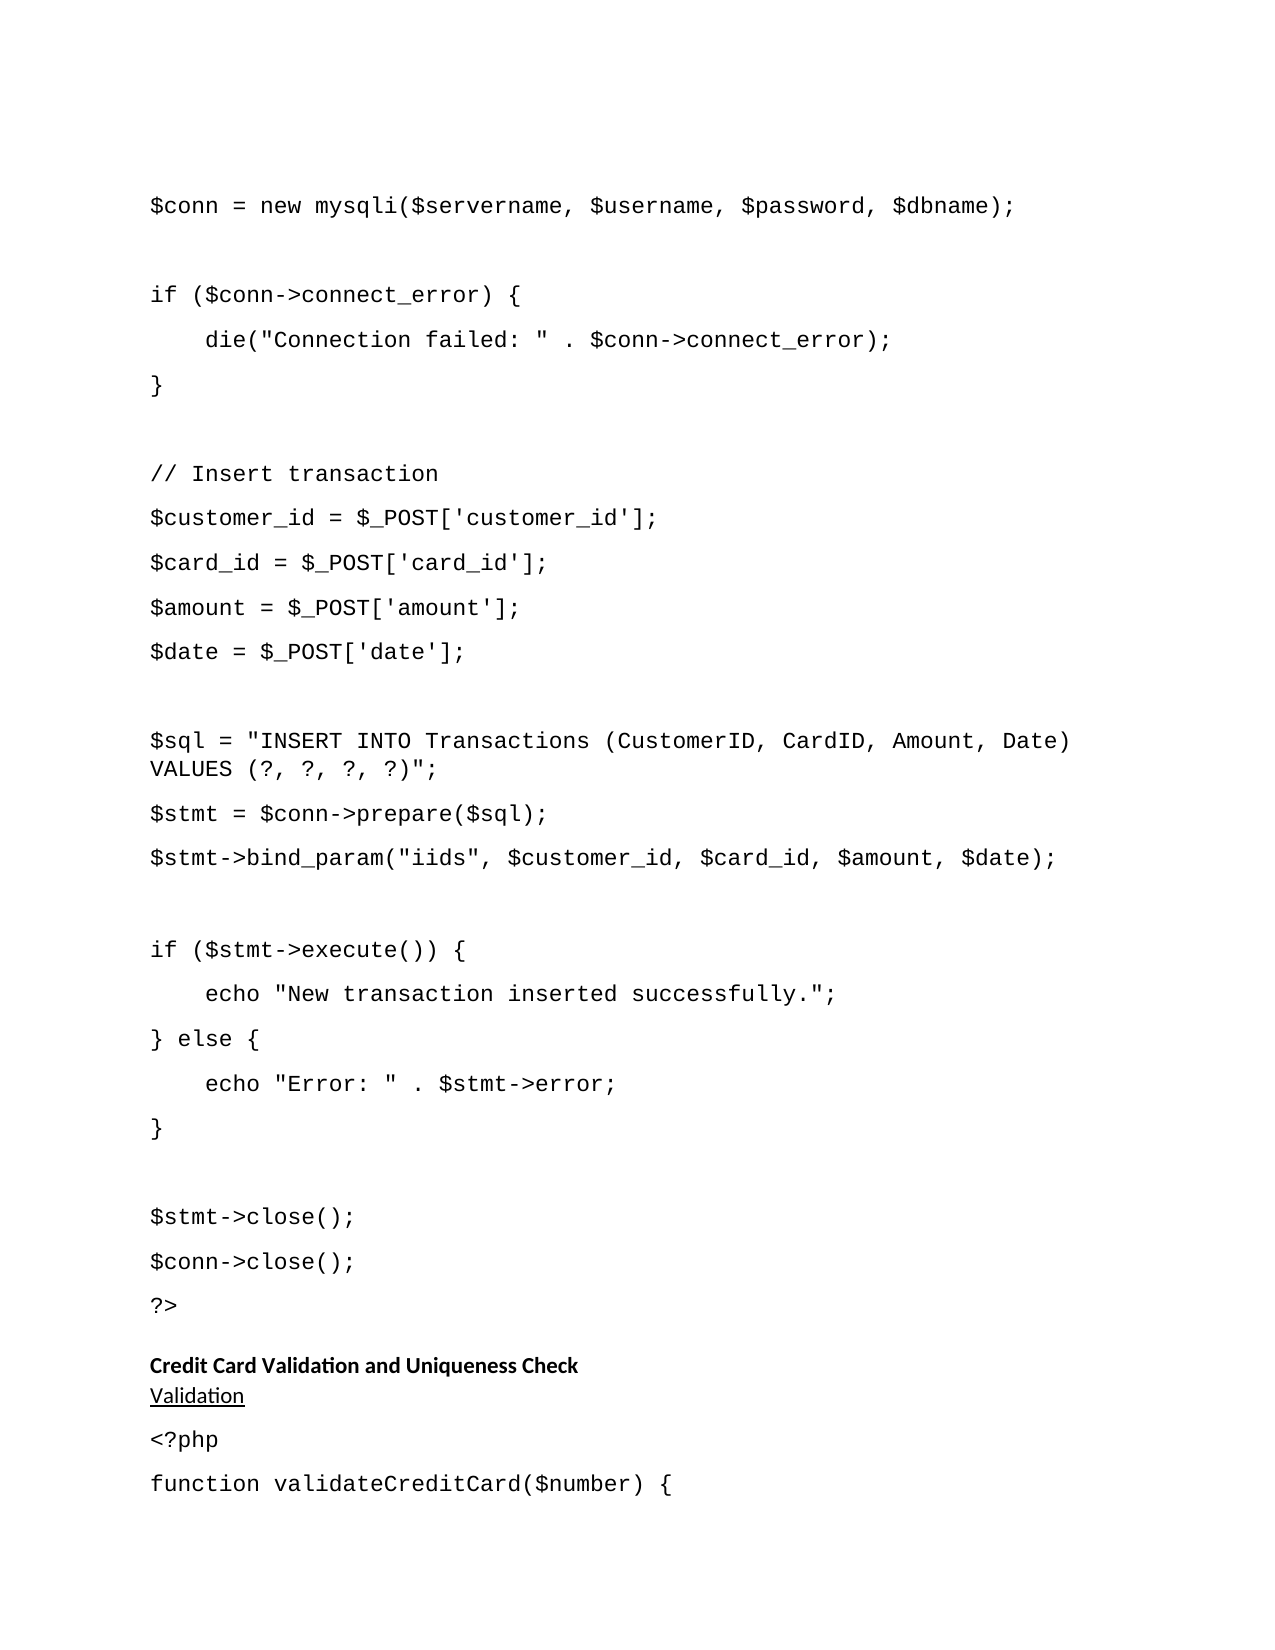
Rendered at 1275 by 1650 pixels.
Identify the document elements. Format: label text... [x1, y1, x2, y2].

text } else { [150, 1027, 1125, 1053]
text $conn = new mysqli($servername, $username, $password, $dbname); [150, 194, 1125, 221]
text die("Connection failed: " . $conn->connect_error); [150, 328, 1125, 354]
text echo "Error: " . $stmt->error; [150, 1072, 1125, 1098]
text $conn->close(); [150, 1250, 1125, 1276]
text $customer_id = $_POST['customer_id']; [150, 507, 1125, 533]
text $stmt = $conn->prepare($sql); [150, 802, 1125, 828]
text function validateCreditCard($number) { [150, 1472, 1125, 1498]
text ?> Credit Card Validation and Uniqueness Check Validation [150, 1295, 1125, 1409]
text // Insert transaction [150, 462, 1125, 488]
text $stmt->close(); [150, 1206, 1125, 1232]
text if ($conn->connect_error) { [150, 284, 1125, 310]
text } [150, 1116, 1125, 1142]
text echo "New transaction inserted successfully."; [150, 983, 1125, 1009]
text $sql = "INSERT INTO Transactions (CustomerID, CardID, Amount, Date) VALUES (?, ?, ?, ?)"; [150, 729, 1125, 783]
text if ($stmt->execute()) { [150, 938, 1125, 964]
text } [150, 373, 1125, 399]
text $amount = $_POST['amount']; [150, 596, 1125, 622]
text $date = $_POST['date']; [150, 640, 1125, 666]
text $stmt->bind_param("iids", $customer_id, $card_id, $amount, $date); [150, 847, 1125, 873]
text $card_id = $_POST['card_id']; [150, 551, 1125, 577]
text <?php [150, 1428, 1125, 1454]
